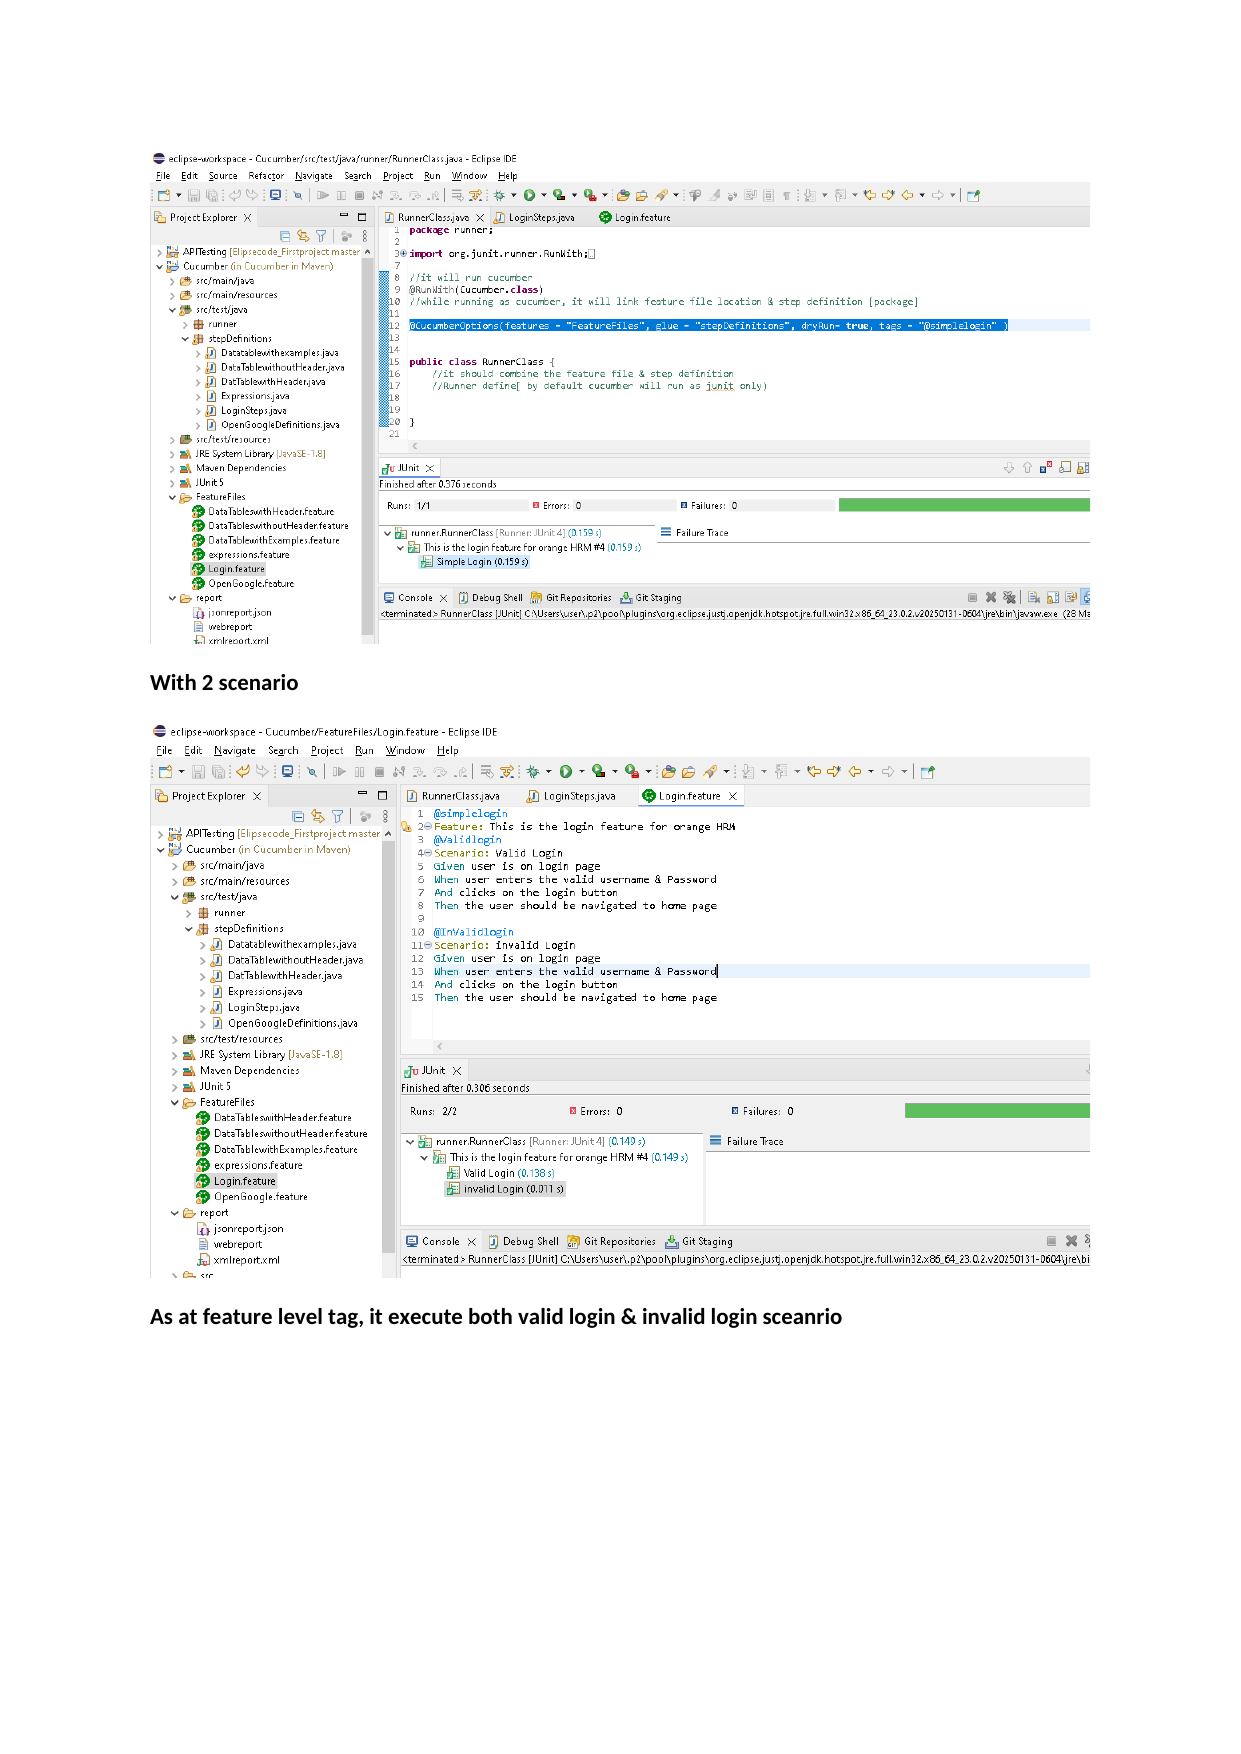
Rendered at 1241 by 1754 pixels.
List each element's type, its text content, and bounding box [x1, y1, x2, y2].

text With 2 scenario [150, 668, 1090, 696]
picture [150, 150, 1091, 644]
text As at feature level tag, it execute both valid login & invalid login sceanrio [150, 1302, 1090, 1330]
picture [150, 721, 1091, 1278]
